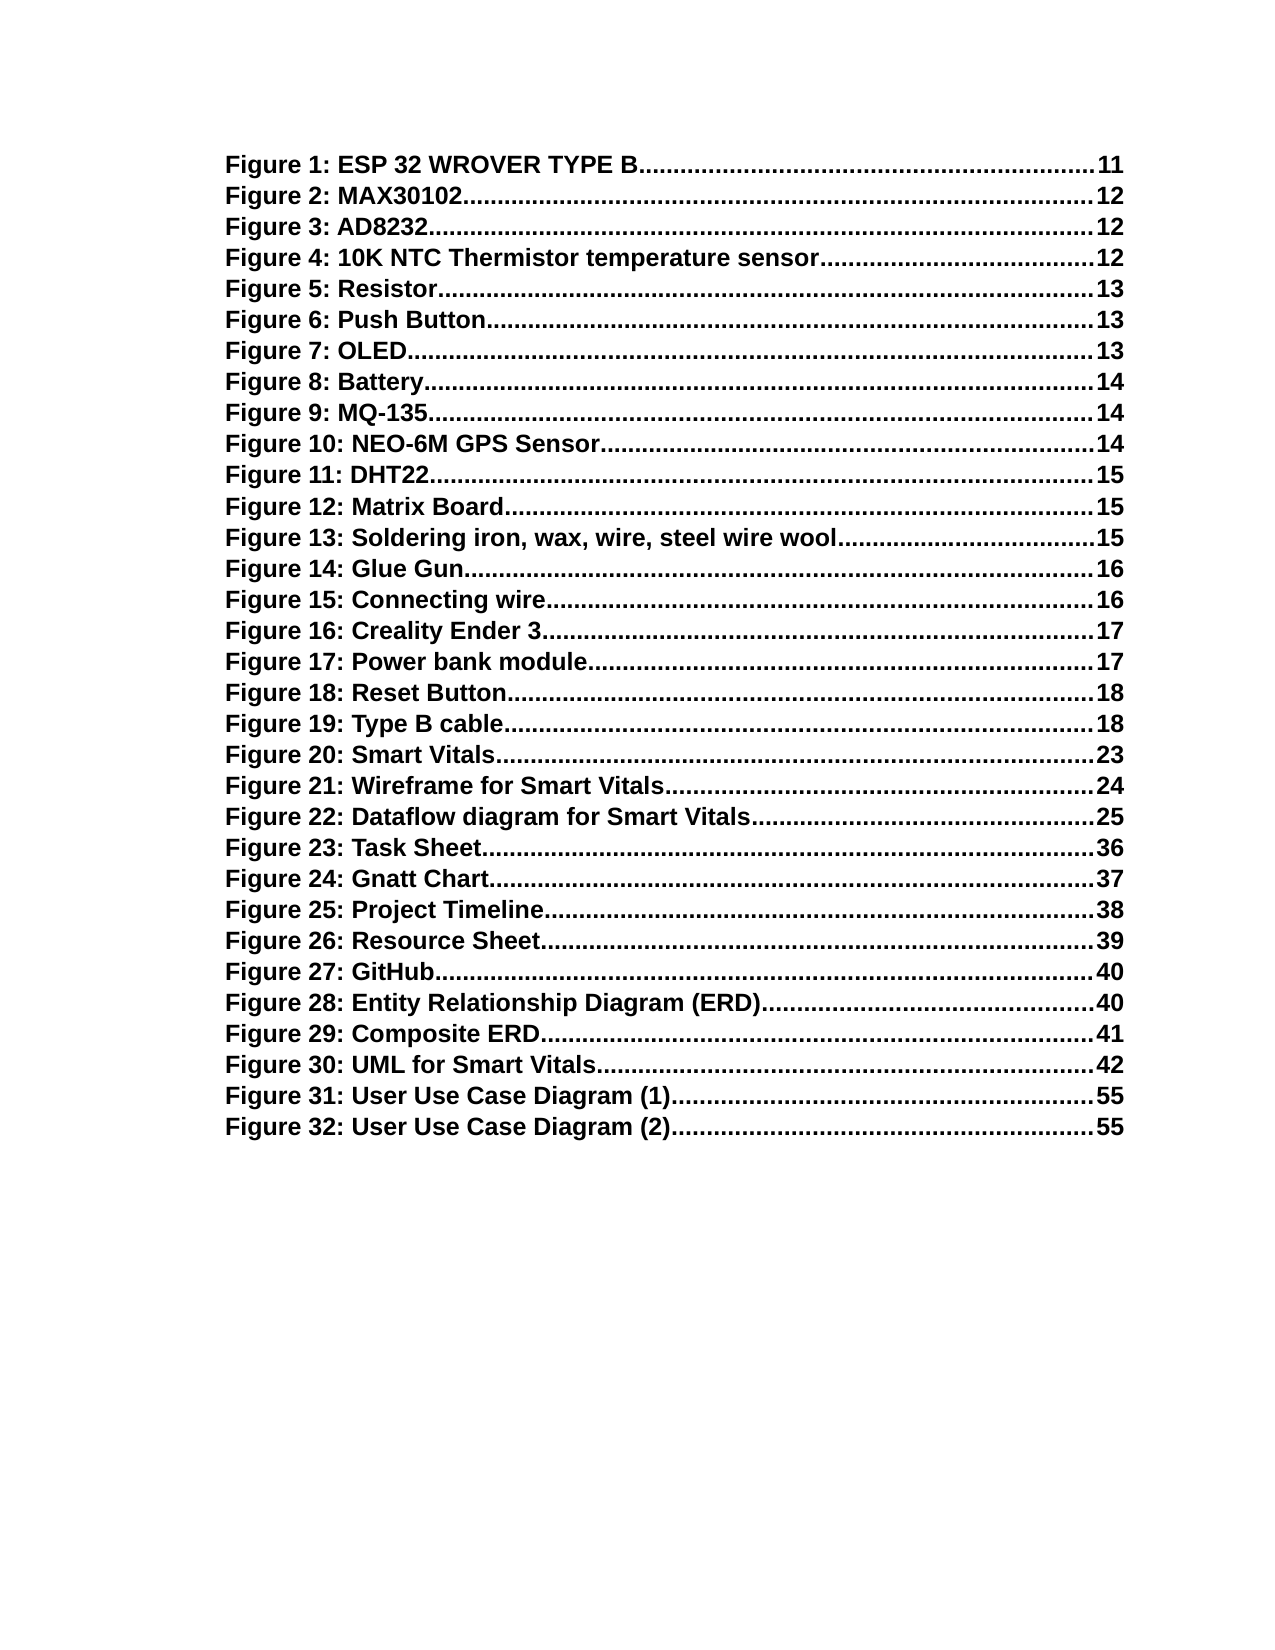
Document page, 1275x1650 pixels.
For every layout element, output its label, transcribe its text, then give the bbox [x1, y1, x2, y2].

text Figure 16: Creality Ender 3 17 [225, 616, 1125, 644]
text Figure 6: Push Button 13 [225, 305, 1125, 334]
text Figure 3: AD8232 12 [225, 212, 1125, 241]
text Figure 1: ESP 32 WROVER TYPE B 11 [225, 150, 1125, 179]
text Figure 4: 10K NTC Thermistor temperature sensor 12 [225, 243, 1125, 272]
text Figure 2: MAX30102 12 [225, 181, 1125, 210]
text Figure 18: Reset Button 18 [225, 678, 1125, 706]
text Figure 31: User Use Case Diagram (1) 55 [225, 1081, 1125, 1110]
text Figure 26: Resource Sheet 39 [225, 926, 1125, 955]
text Figure 22: Dataflow diagram for Smart Vitals 25 [225, 802, 1125, 831]
text Figure 28: Entity Relationship Diagram (ERD) 40 [225, 988, 1125, 1017]
text Figure 13: Soldering iron, wax, wire, steel wire wool 15 [225, 522, 1125, 551]
text Figure 8: Battery 14 [225, 367, 1125, 396]
text Figure 17: Power bank module 17 [225, 647, 1125, 675]
text Figure 24: Gnatt Chart 37 [225, 864, 1125, 893]
text Figure 20: Smart Vitals 23 [225, 740, 1125, 768]
text Figure 9: MQ-135 14 [225, 398, 1125, 427]
text Figure 5: Resistor 13 [225, 274, 1125, 303]
text Figure 14: Glue Gun 16 [225, 553, 1125, 582]
text Figure 27: GitHub 40 [225, 957, 1125, 986]
text Figure 29: Composite ERD 41 [225, 1019, 1125, 1048]
text Figure 19: Type B cable 18 [225, 709, 1125, 737]
text Figure 12: Matrix Board 15 [225, 491, 1125, 520]
text Figure 23: Task Sheet 36 [225, 833, 1125, 862]
text Figure 10: NEO-6M GPS Sensor 14 [225, 429, 1125, 458]
text Figure 32: User Use Case Diagram (2) 55 [225, 1112, 1125, 1141]
text Figure 15: Connecting wire 16 [225, 584, 1125, 613]
text Figure 11: DHT22 15 [225, 460, 1125, 489]
text Figure 25: Project Timeline 38 [225, 895, 1125, 924]
text Figure 30: UML for Smart Vitals 42 [225, 1050, 1125, 1079]
text Figure 7: OLED 13 [225, 336, 1125, 365]
text Figure 21: Wireframe for Smart Vitals 24 [225, 771, 1125, 799]
